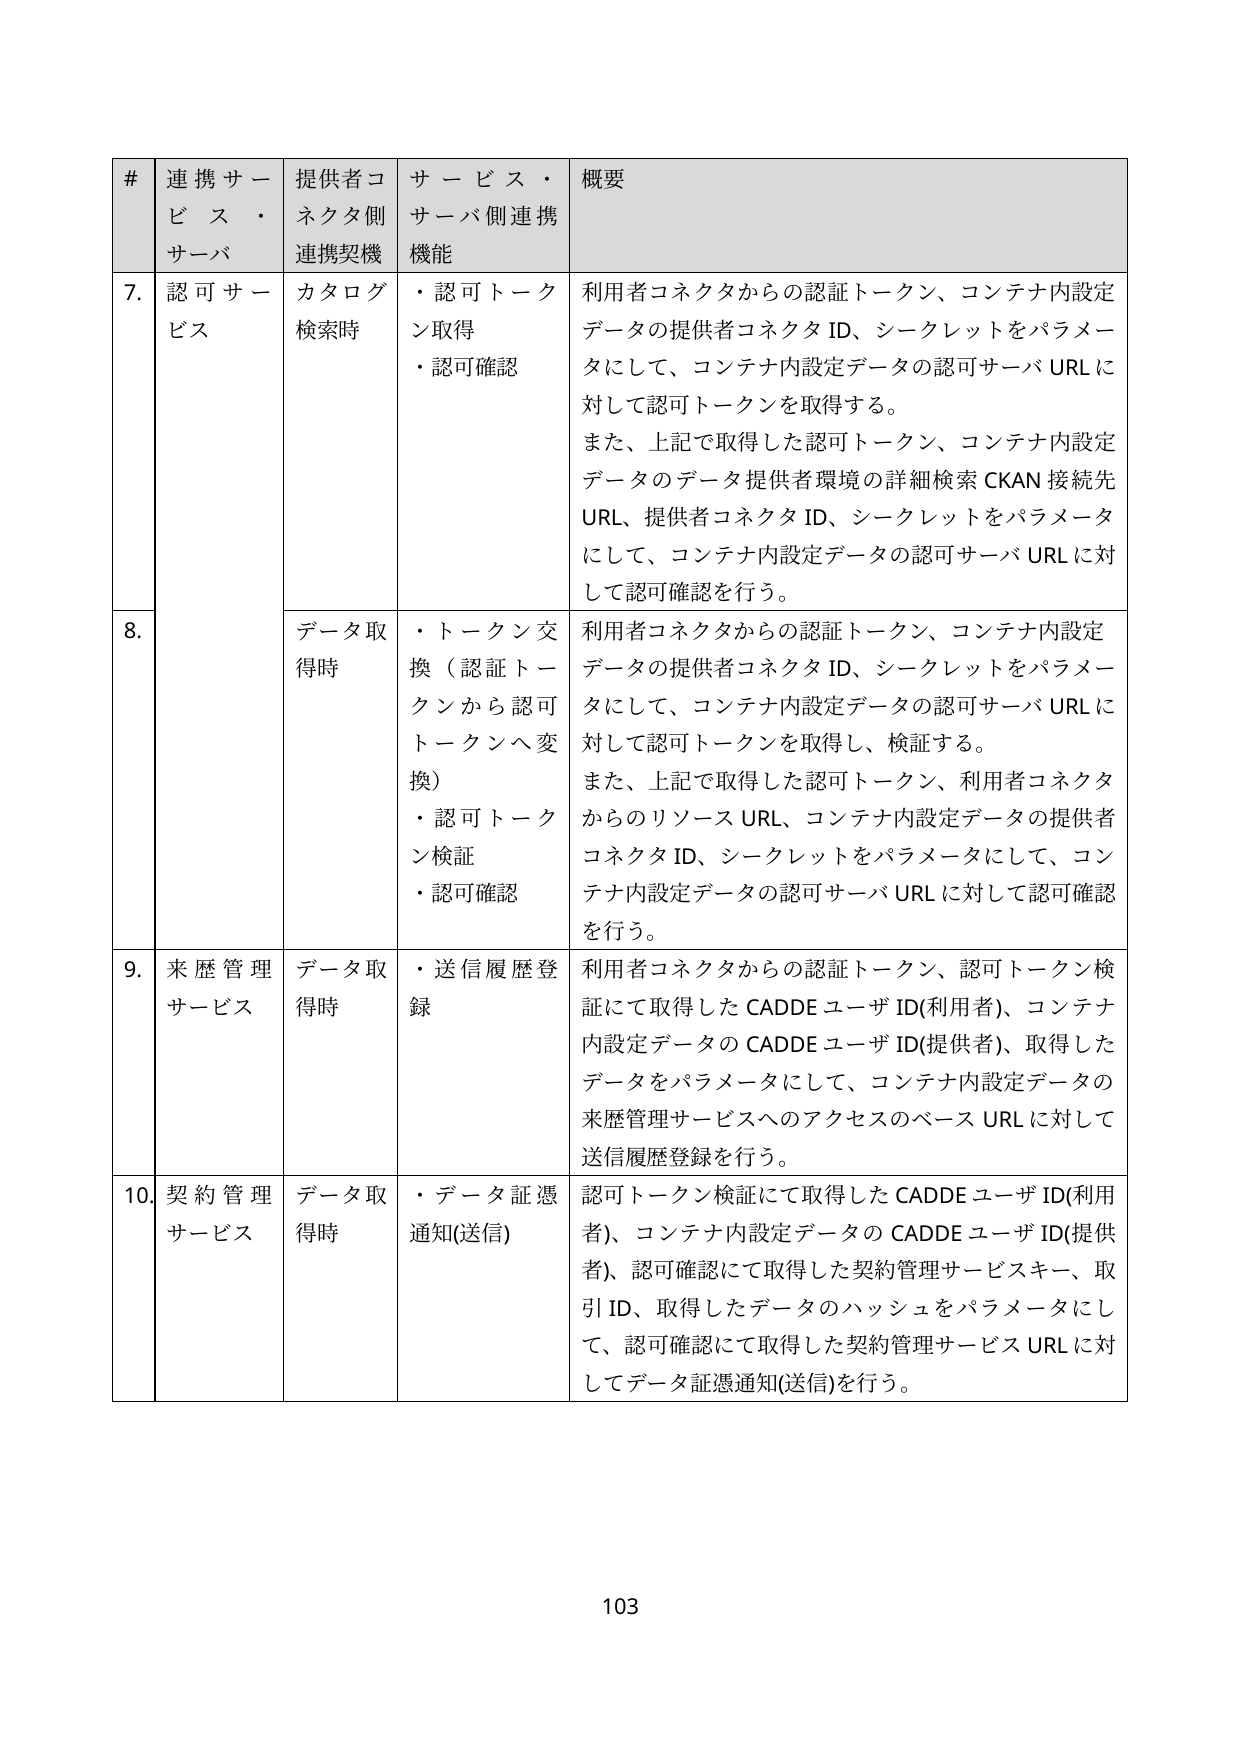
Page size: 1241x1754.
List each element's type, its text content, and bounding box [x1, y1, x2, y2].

table_cell 利用者コネクタからの認証トークン、コンテナ内設定 データの提供者コネクタID、シークレットをパラメータにして、コンテナ内設定データの認可サーバURLに対して認可トークンを取得し、検証する。 また、上記で取得した認可トークン、利用者コネクタからのリソースURL、コンテナ内設定データの提供者コネクタID、シークレットをパラメータにして、コンテナ内設定データの認可サーバURLに対して認可確認を行う。 [570, 611, 1127, 949]
table_cell ・トークン交換（認証トークンから認可トークンへ変換） ・認可トークン検証 ・認可確認 [398, 611, 569, 949]
table_header サービス・サーバ側連携機能 [398, 159, 569, 272]
table_header 提供者コネクタ側連携契機 [284, 159, 397, 272]
table_cell データ取得時 [284, 950, 397, 1175]
table_cell 利用者コネクタからの認証トークン、認可トークン検証にて取得したCADDEユーザID(利用者)、コンテナ内設定データのCADDEユーザID(提供者)、取得したデータをパラメータにして、コンテナ内設定データの来歴管理サービスへのアクセスのベースURLに対して送信履歴登録を行う。 [570, 950, 1127, 1175]
table_cell [113, 950, 154, 1175]
table_cell 来歴管理サービス [156, 950, 283, 1175]
table_cell ・認可トークン取得 ・認可確認 [398, 273, 569, 610]
table_cell 認可サービス [156, 273, 283, 949]
table_cell データ取得時 [284, 611, 397, 949]
table_header 連携サービス・サーバ [156, 159, 283, 272]
table_cell [113, 273, 154, 610]
table_cell 契約管理サービス [156, 1176, 283, 1401]
table_header # [113, 159, 154, 272]
table_cell 認可トークン検証にて取得したCADDEユーザID(利用者)、コンテナ内設定データのCADDEユーザID(提供者)、認可確認にて取得した契約管理サービスキー、取引ID、取得したデータのハッシュをパラメータにして、認可確認にて取得した契約管理サービスURLに対してデータ証憑通知(送信)を行う。 [570, 1176, 1127, 1401]
table_cell カタログ検索時 [284, 273, 397, 610]
table_header 概要 [570, 159, 1127, 272]
table_cell [113, 611, 154, 949]
table_cell [113, 1176, 154, 1401]
table_cell データ取得時 [284, 1176, 397, 1401]
table_cell ・データ証憑通知(送信) [398, 1176, 569, 1401]
table_cell 利用者コネクタからの認証トークン、コンテナ内設定データの提供者コネクタID、シークレットをパラメータにして、コンテナ内設定データの認可サーバURLに対して認可トークンを取得する。 また、上記で取得した認可トークン、コンテナ内設定データのデータ提供者環境の詳細検索CKAN接続先URL、提供者コネクタID、シークレットをパラメータにして、コンテナ内設定データの認可サーバURLに対して認可確認を行う。 [570, 273, 1127, 610]
table_cell ・送信履歴登録 [398, 950, 569, 1175]
